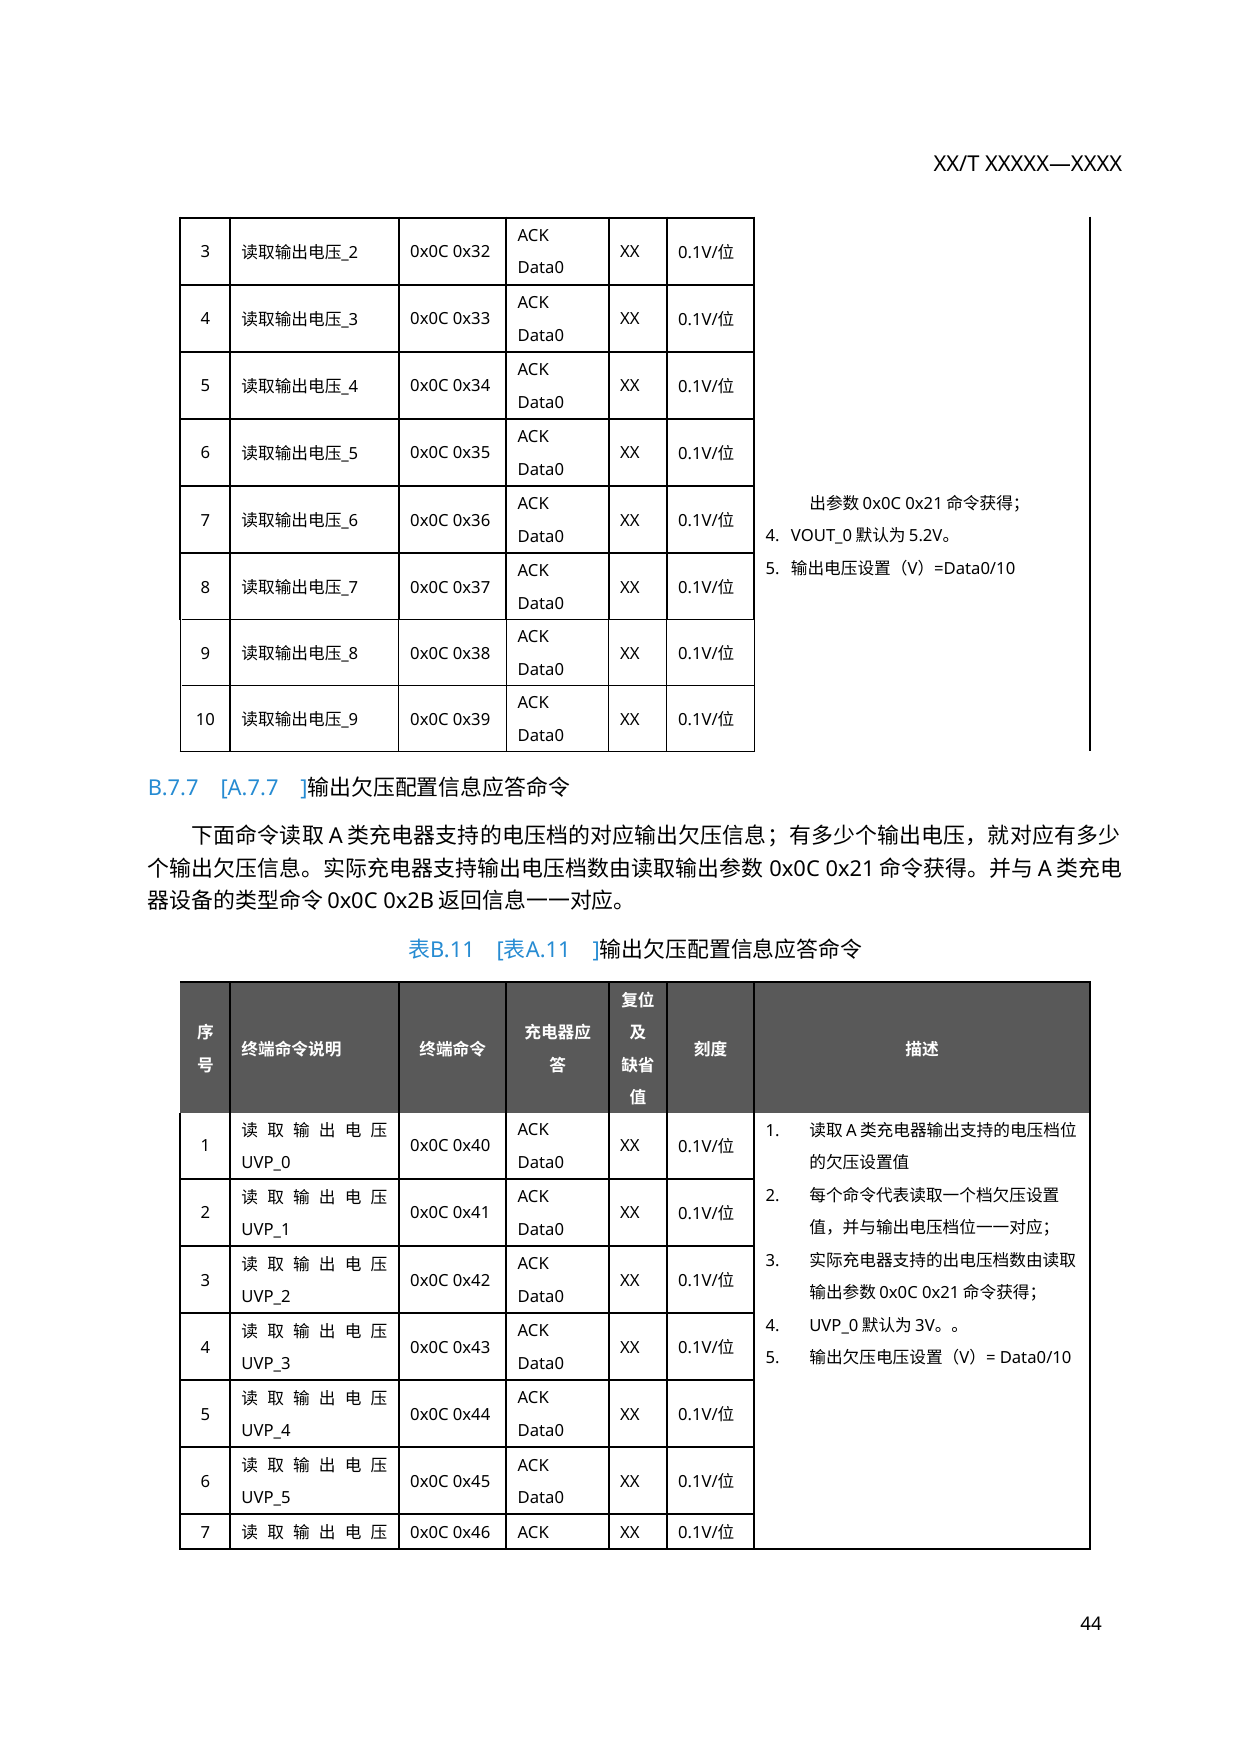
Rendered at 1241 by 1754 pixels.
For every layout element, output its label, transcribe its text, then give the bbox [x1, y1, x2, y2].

table_cell XX [609, 686, 666, 751]
table_cell 7 [181, 1515, 229, 1548]
table_cell 0.1V/位 [668, 1180, 753, 1245]
table_cell 7 [181, 487, 229, 552]
table_cell ACK Data0 [507, 686, 608, 751]
table_cell 0.1V/位 [667, 620, 754, 685]
table_cell 0x0C 0x44 [400, 1381, 505, 1446]
table_cell ACK Data0 [507, 1113, 608, 1178]
table_cell XX [610, 1247, 666, 1312]
table_cell 5 [181, 1381, 229, 1446]
table_cell XX [610, 353, 666, 418]
table_cell XX [610, 487, 666, 552]
table_cell 0x0C 0x37 [400, 554, 505, 619]
table_cell 1 [181, 1113, 229, 1178]
table_cell 读取A类充电器输出支持的电压档位的欠压设置值 每个命令代表读取一个档欠压设置值，并与输出电压档位一一对应； 实际充电器支持的出电压档数由读取输出参数0x0C 0x21命令获得； UVP_0默认为3V。。 输出欠压电压设置（V）= Data0/10 [755, 1113, 1089, 1548]
text 下面命令读取A类充电器支持的电压档的对应输出欠压信息；有多少个输出电压，就对应有多少个输出欠压信息。实际充电器支持输出电压档数由读取输出参数0x0C 0x21命令获得。并与A类充电器设备的类型命令0x0C 0x2B返回信息一一对应。 [148, 818, 1122, 916]
table_cell 0.1V/位 [668, 286, 753, 351]
table_cell 0x0C 0x45 [400, 1448, 505, 1513]
table_cell 读取输出电压UVP_5 [231, 1448, 398, 1513]
table_cell 0x0C 0x36 [400, 487, 505, 552]
table_cell 读取输出电压UVP_1 [231, 1180, 398, 1245]
table_cell 读取输出电压_7 [231, 554, 398, 619]
table_cell 6 [181, 1448, 229, 1513]
table_cell 0.1V/位 [668, 1314, 753, 1379]
table_cell 读取输出电压UVP_3 [231, 1314, 398, 1379]
table_cell 0.1V/位 [668, 1448, 753, 1513]
table_cell XX [610, 554, 666, 619]
table_cell XX [610, 1314, 666, 1379]
table_cell 读取输出电压_2 [231, 219, 398, 284]
table_cell 读取输出电压_9 [231, 686, 398, 751]
table_header 序号 [180, 983, 229, 1113]
table_cell 3 [181, 1247, 229, 1312]
table_cell 读取输出电压UVP_2 [231, 1247, 398, 1312]
table_cell 0.1V/位 [667, 686, 754, 751]
table_cell 0x0C 0x34 [400, 353, 505, 418]
table_cell 4 [181, 1314, 229, 1379]
table_cell 0.1V/位 [668, 487, 753, 552]
table_cell XX [610, 286, 666, 351]
table_cell 0x0C 0x33 [400, 286, 505, 351]
table_header 刻度 [668, 983, 753, 1113]
table_cell 读取输出电压_3 [231, 286, 398, 351]
table_cell 8 [181, 554, 229, 619]
table_cell 0x0C 0x43 [400, 1314, 505, 1379]
table_cell 读取输出电压UVP_4 [231, 1381, 398, 1446]
table_cell 9 [181, 620, 229, 685]
table_cell 5 [181, 353, 229, 418]
table_cell 读取输出电压_8 [231, 620, 398, 685]
table_cell 10 [181, 686, 229, 751]
table_cell 0.1V/位 [668, 420, 753, 485]
table_cell 3 [181, 219, 229, 284]
table_cell 0x0C 0x39 [399, 686, 506, 751]
table_cell 读取输出电压_6 [231, 487, 398, 552]
table_cell 0x0C 0x38 [399, 620, 506, 685]
table_cell XX [610, 1448, 666, 1513]
table_cell 0x0C 0x42 [400, 1247, 505, 1312]
table_cell ACK Data0 [507, 286, 608, 351]
table_cell XX [610, 1515, 666, 1548]
table_cell 读取输出电压_5 [231, 420, 398, 485]
table_header 充电器应答 [507, 983, 608, 1113]
table_cell ACK Data0 [507, 420, 608, 485]
table_cell XX [609, 620, 666, 685]
table_cell XX [610, 1113, 666, 1178]
table_cell ACK Data0 [507, 219, 608, 284]
table_header 复位及 缺省值 [610, 983, 666, 1113]
table_cell XX [610, 1381, 666, 1446]
table_cell ACK Data0 [507, 620, 608, 685]
table_cell 0.1V/位 [668, 1247, 753, 1312]
table_cell 读取输出电压UVP_0 [231, 1113, 398, 1178]
table_cell ACK Data0 [507, 554, 608, 619]
table_cell XX [610, 420, 666, 485]
table_cell 0.1V/位 [668, 353, 753, 418]
table_cell 6 [181, 420, 229, 485]
table_cell ACK Data0 [507, 1314, 608, 1379]
table_cell 读取输出电压_4 [231, 353, 398, 418]
table_cell ACK Data0 [507, 353, 608, 418]
table_cell ACK Data0 [507, 1180, 608, 1245]
table_cell XX [610, 1180, 666, 1245]
table_cell 0x0C 0x40 [400, 1113, 505, 1178]
table_cell 读取输出电压UVP_6 [231, 1515, 398, 1548]
table_header 终端命令说明 [231, 983, 398, 1113]
table_header 终端命令 [400, 983, 505, 1113]
table_header 描述 [755, 983, 1089, 1113]
text 输出欠压配置信息应答命令 [148, 932, 1122, 964]
table_cell 0.1V/位 [668, 1515, 753, 1548]
table_cell 0.1V/位 [668, 1113, 753, 1178]
table_cell 0x0C 0x32 [400, 219, 505, 284]
table_cell ACK Data0 [507, 1515, 608, 1548]
table_cell 4 [181, 286, 229, 351]
table_cell 0.1V/位 [668, 554, 753, 619]
text 输出欠压配置信息应答命令 [148, 769, 1122, 802]
table_cell 0.1V/位 [668, 1381, 753, 1446]
table_cell 2 [181, 1180, 229, 1245]
table_cell 0x0C 0x46 [400, 1515, 505, 1548]
table_cell ACK Data0 [507, 1247, 608, 1312]
table_cell 0.1V/位 [668, 219, 753, 284]
table_cell 0x0C 0x35 [400, 420, 505, 485]
table_cell 0x0C 0x41 [400, 1180, 505, 1245]
table_cell ACK Data0 [507, 487, 608, 552]
table_cell ACK Data0 [507, 1448, 608, 1513]
table_cell XX [610, 219, 666, 284]
table_cell ACK Data0 [507, 1381, 608, 1446]
